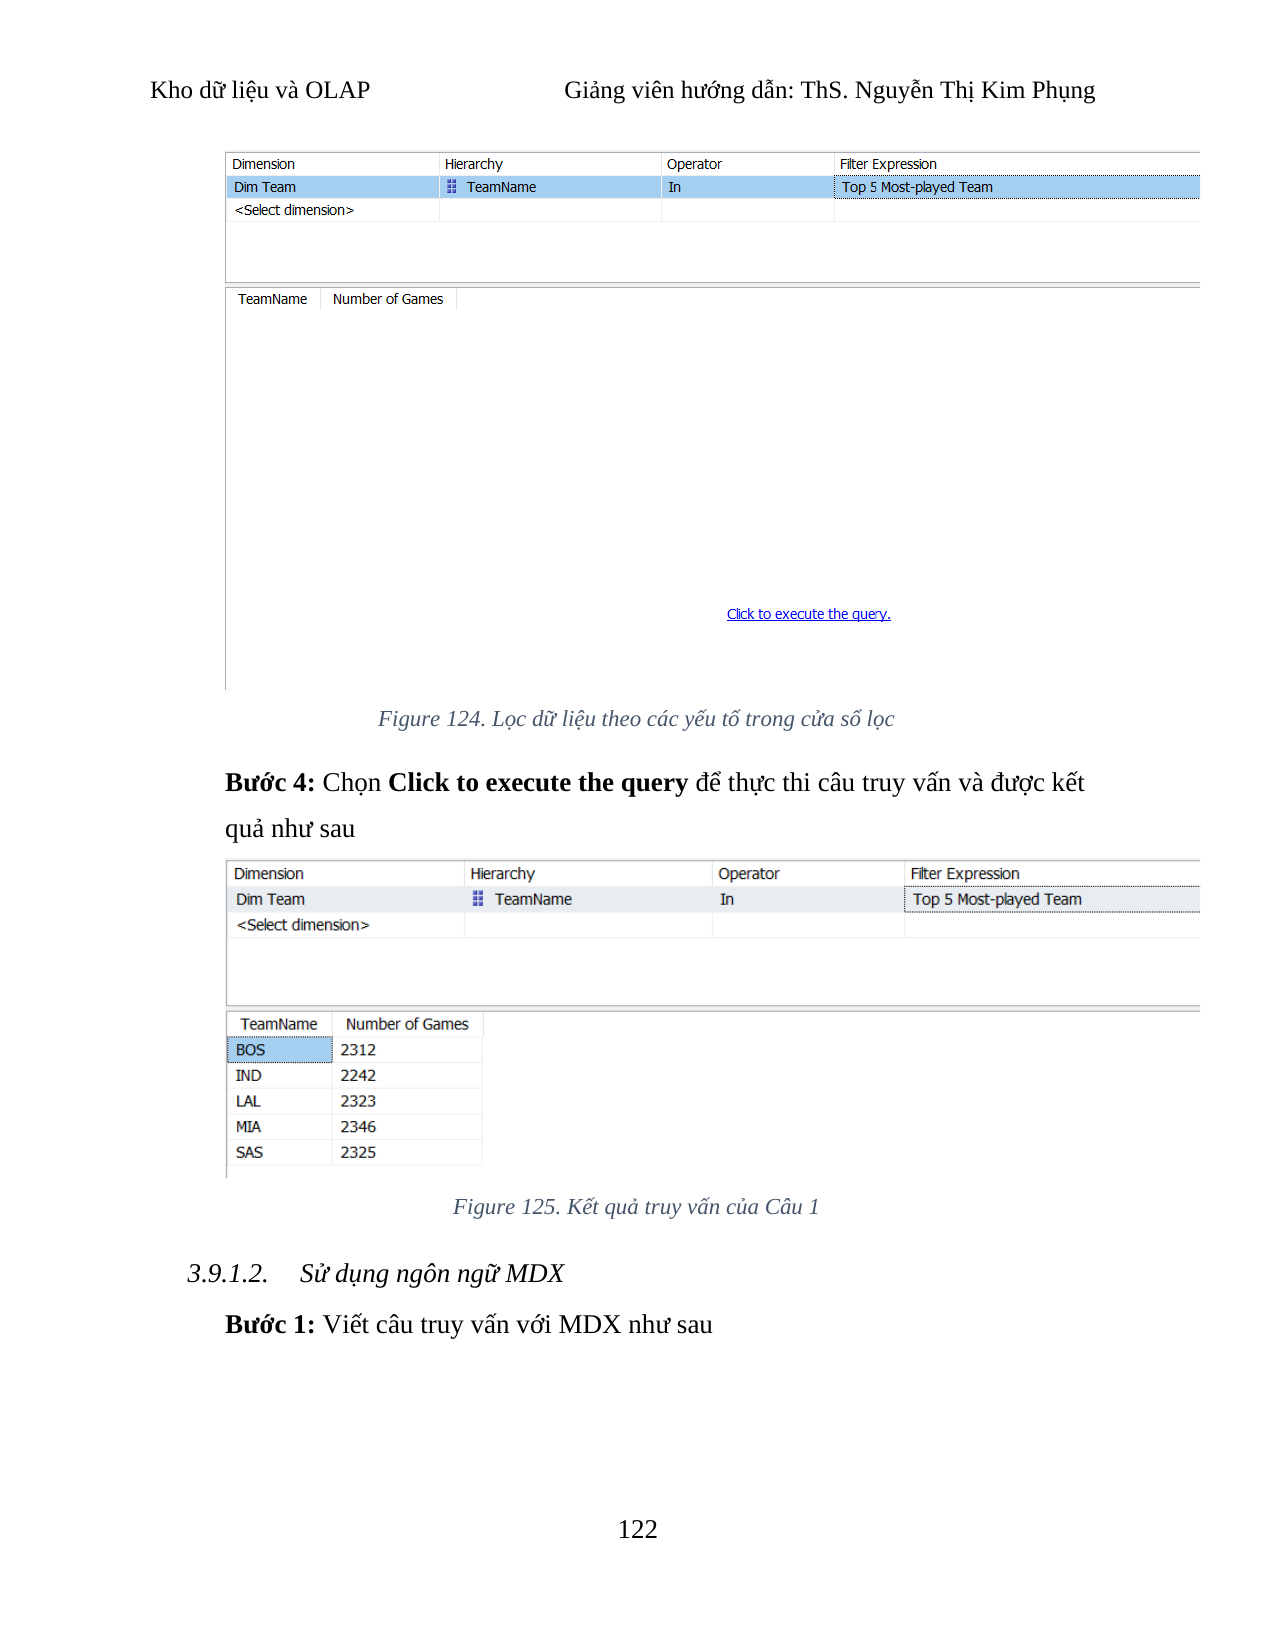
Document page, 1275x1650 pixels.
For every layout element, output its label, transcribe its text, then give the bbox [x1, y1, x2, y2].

picture [225, 858, 1200, 1178]
text Figure 125. Kết quả truy vấn của Câu 1 [150, 1193, 1125, 1219]
text Bước 1: Viết câu truy vấn với MDX như sau [225, 1308, 1125, 1339]
picture [225, 150, 1200, 690]
text Figure 124. Lọc dữ liệu theo các yếu tố trong cửa sổ lọc [150, 705, 1125, 732]
text Bước 4: Chọn Click to execute the query để thực thi câu truy vấn và được kết quả như sau [225, 766, 1125, 843]
list Sử dụng ngôn ngữ MDX [187, 1258, 1125, 1289]
